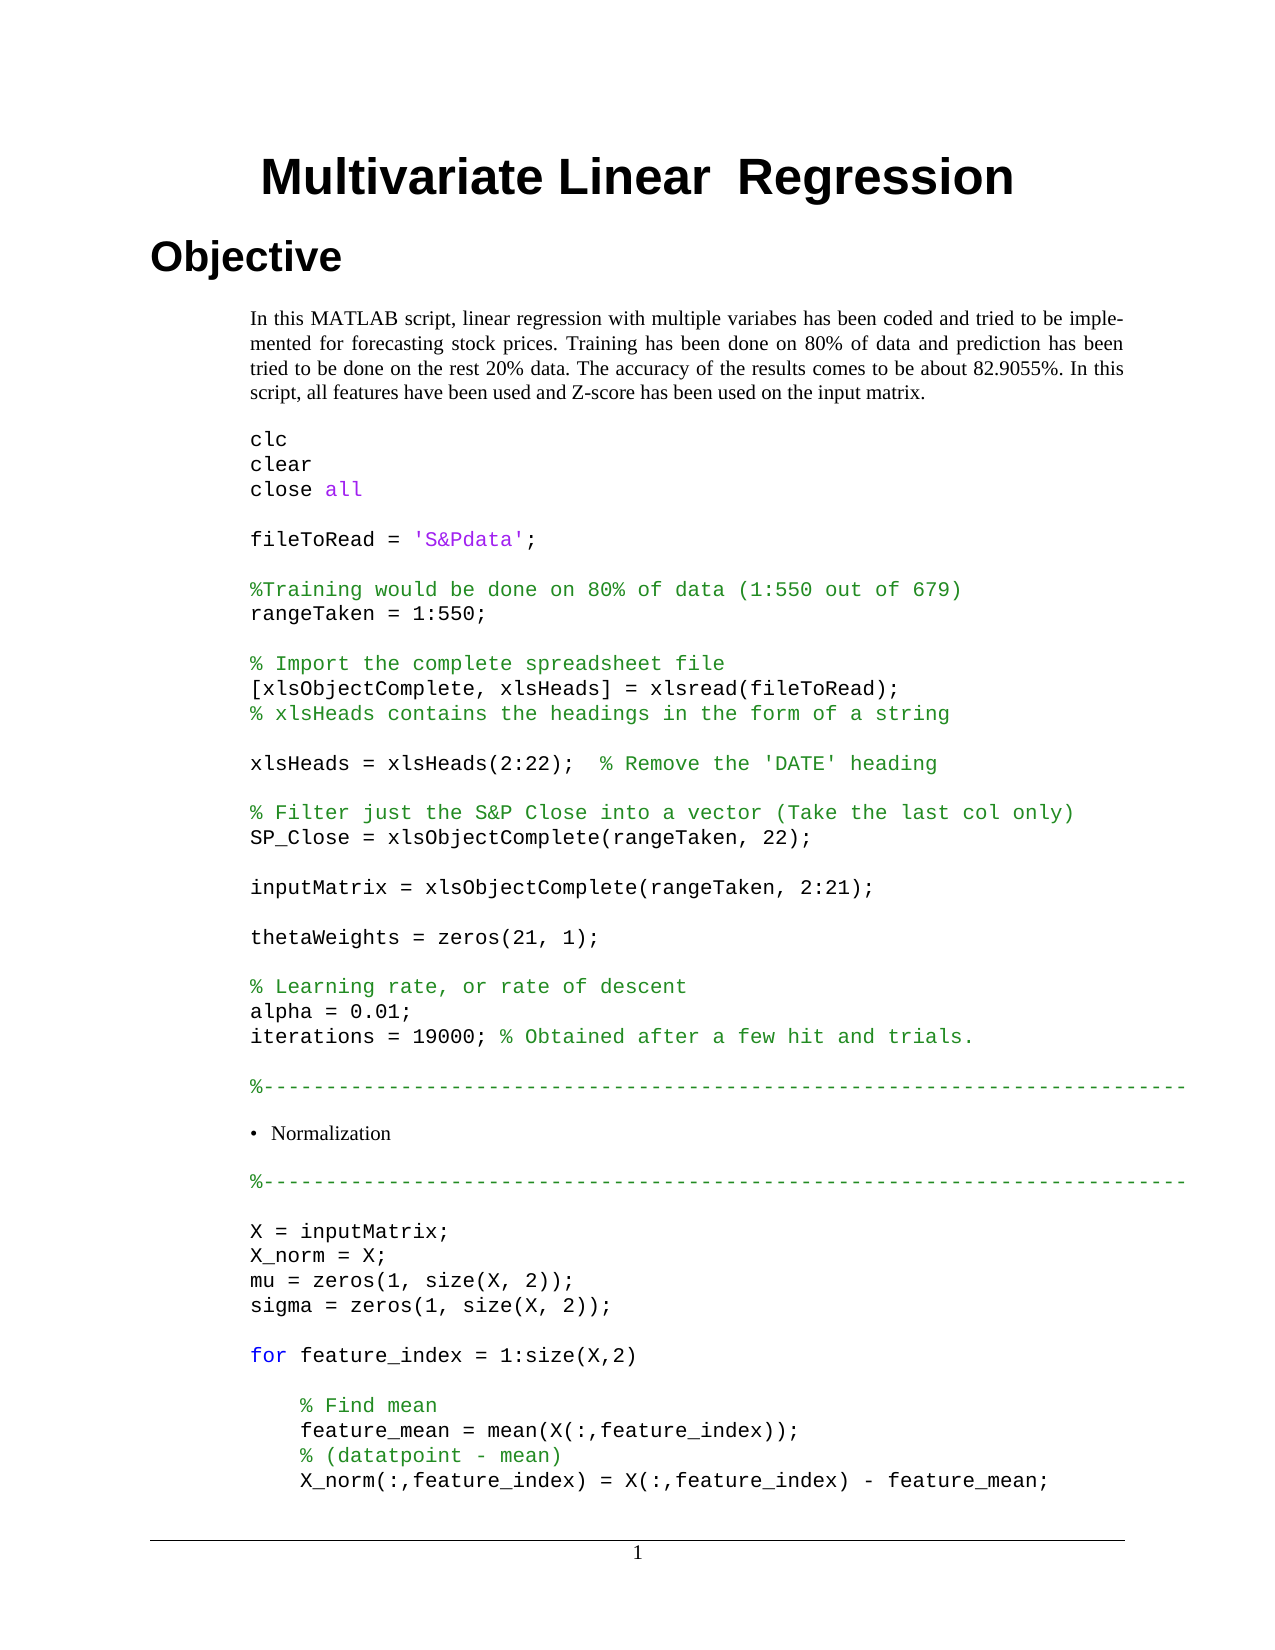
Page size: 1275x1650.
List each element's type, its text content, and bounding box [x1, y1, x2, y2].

text feature_mean = mean(X(:,feature_index)); [300, 1420, 1200, 1443]
text X_norm(:,feature_index) = X(:,feature_index) - feature_mean; [300, 1470, 1200, 1493]
text %Training would be done on 80% of data (1:550 out of 679) rangeTaken = 1:550; [250, 579, 965, 627]
text for feature_index = 1:size(X,2) [250, 1345, 1200, 1368]
text clc clear close all [250, 429, 363, 503]
text % Import the complete spreadsheet file [xlsObjectComplete, xlsHeads] = xlsread(fileToRead); [250, 653, 902, 702]
list Normalization [250, 1121, 1200, 1145]
text %-------------------------------------------------------------------------- [250, 1171, 1200, 1194]
text % Filter just the S&P Close into a vector (Take the last col only) SP_Close = xlsObjectComplete(rangeTaken, 22); [250, 802, 1077, 851]
text X = inputMatrix; [250, 1221, 450, 1244]
text Multivariate Linear Regression [260, 146, 1200, 205]
text % (datatpoint - mean) [300, 1445, 1200, 1468]
text mu = zeros(1, size(X, 2)); sigma = zeros(1, size(X, 2)); [250, 1270, 638, 1319]
text % Find mean [300, 1395, 1200, 1418]
text In this MATLAB script, linear regression with multiple variabes has been coded and tried to be imple- mented for forecasting stock prices. Training has been done on 80% of data and prediction has been tried to be done on the rest 20% data. The accuracy of the results comes to be about 82.9055%. In this script, all features have been used and Z-score has been used on the input matrix. [250, 306, 1125, 404]
text %-------------------------------------------------------------------------- [250, 1076, 1200, 1100]
text iterations = 19000; % Obtained after a few hit and trials. [250, 1026, 1200, 1050]
text 1 [137, 1536, 1138, 1564]
text X_norm = X; [250, 1246, 450, 1269]
text Objective [150, 231, 1200, 280]
text inputMatrix = xlsObjectComplete(rangeTaken, 2:21); thetaWeights = zeros(21, 1); [250, 877, 877, 950]
text fileToRead = 'S&Pdata'; [250, 529, 1200, 552]
text % Learning rate, or rate of descent alpha = 0.01; [250, 977, 690, 1025]
text % xlsHeads contains the headings in the form of a string xlsHeads = xlsHeads(2:22); % Remove the 'DATE' heading [250, 703, 950, 776]
